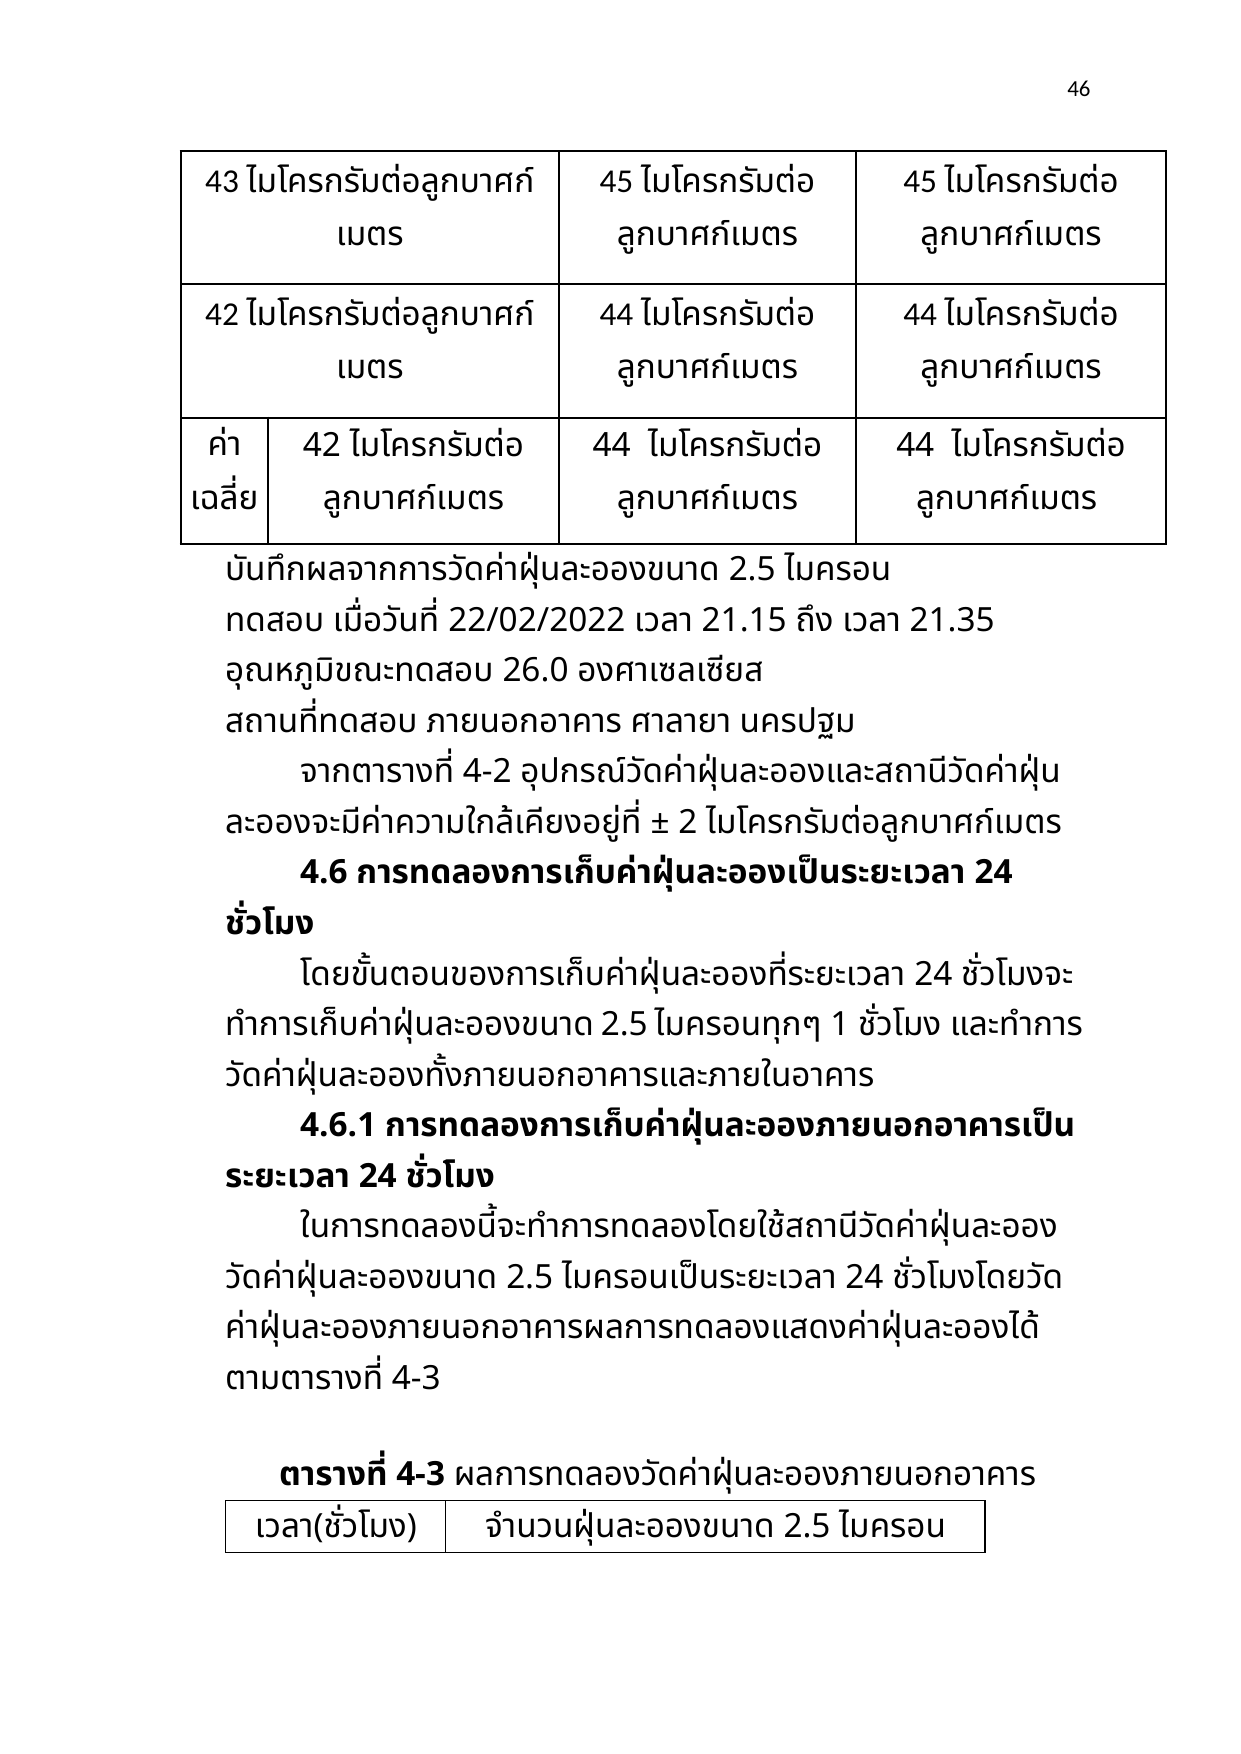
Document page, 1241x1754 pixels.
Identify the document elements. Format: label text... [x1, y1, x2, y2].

text ในการทดลองนี้จะทำการทดลองโดยใช้สถานีวัดค่าฝุ่นละอองวัดค่าฝุ่นละอองขนาด 2.5 ไมครอนเป็นระยะเวลา 24 ชั่วโมงโดยวัดค่าฝุ่นละอองภายนอกอาคารผลการทดลองแสดงค่าฝุ่นละอองได้ตามตารางที่ 4-3 [225, 1202, 1090, 1404]
table_cell ค่าเฉลี่ย [182, 419, 267, 543]
table_cell 44 ไมโครกรัมต่อลูกบาศก์เมตร [560, 419, 855, 543]
table_cell 44 ไมโครกรัมต่อลูกบาศก์เมตร [857, 419, 1165, 543]
table_header จำนวนฝุ่นละอองขนาด 2.5 ไมครอน [446, 1501, 984, 1552]
table_cell 42 ไมโครกรัมต่อลูกบาศก์เมตร [182, 285, 558, 417]
text 4.6.1 การทดลองการเก็บค่าฝุ่นละอองภายนอกอาคารเป็นระยะเวลา 24 ชั่วโมง [225, 1101, 1090, 1202]
table_cell 44 ไมโครกรัมต่อลูกบาศก์เมตร [857, 285, 1165, 417]
text ทดสอบ เมื่อวันที่ 22/02/2022 เวลา 21.15 ถึง เวลา 21.35 [225, 595, 1090, 646]
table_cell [182, 152, 558, 283]
table_cell 42 ไมโครกรัมต่อลูกบาศก์เมตร [269, 419, 558, 543]
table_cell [857, 152, 1165, 283]
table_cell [560, 152, 855, 283]
text จากตารางที่ 4-2 อุปกรณ์วัดค่าฝุ่นละอองและสถานีวัดค่าฝุ่นละอองจะมีค่าความใกล้เคียงอยู่ที่ ± 2 ไมโครกรัมต่อลูกบาศก์เมตร [225, 747, 1090, 848]
text สถานที่ทดสอบ ภายนอกอาคาร ศาลายา นครปฐม [225, 697, 1090, 747]
text โดยขั้นตอนของการเก็บค่าฝุ่นละอองที่ระยะเวลา 24 ชั่วโมงจะทำการเก็บค่าฝุ่นละอองขนาด2.5ไมครอนทุกๆ 1 ชั่วโมง และทำการวัดค่าฝุ่นละอองทั้งภายนอกอาคารและภายในอาคาร [225, 949, 1090, 1101]
table_header เวลา(ชั่วโมง) [226, 1501, 445, 1552]
text อุณหภูมิขณะทดสอบ 26.0 องศาเซลเซียส [225, 646, 1090, 697]
text 4.6 การทดลองการเก็บค่าฝุ่นละอองเป็นระยะเวลา 24 ชั่วโมง [225, 848, 1090, 949]
table_cell 44 ไมโครกรัมต่อลูกบาศก์เมตร [560, 285, 855, 417]
text ตารางที่ 4-3 ผลการทดลองวัดค่าฝุ่นละอองภายนอกอาคาร [225, 1450, 1090, 1500]
text บันทึกผลจากการวัดค่าฝุ่นละอองขนาด 2.5 ไมครอน [225, 545, 1090, 595]
